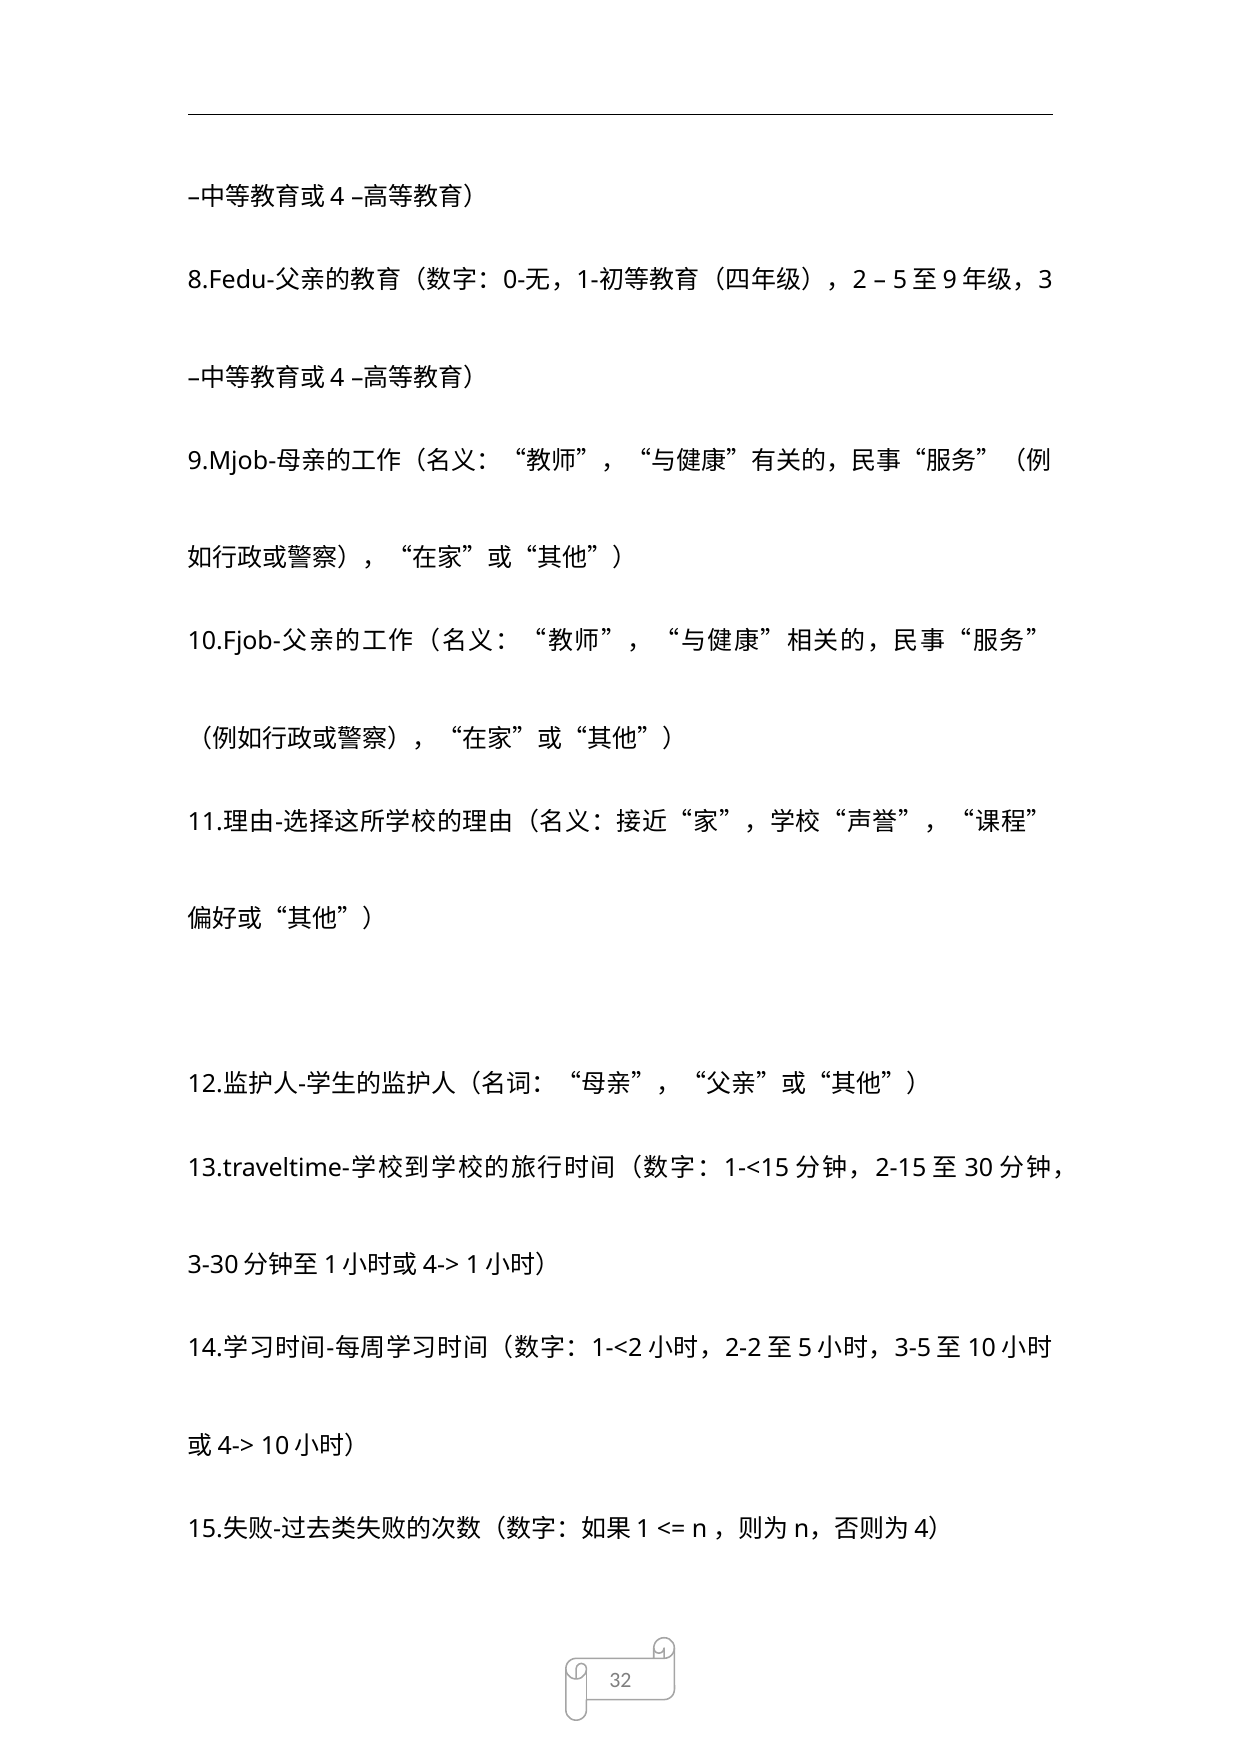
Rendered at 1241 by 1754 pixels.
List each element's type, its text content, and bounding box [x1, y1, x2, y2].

text 10.Fjob-父亲的工作（名义：“教师”，“与健康”相关的，民事“服务”（例如行政或警察），“在家”或“其他”） [187, 606, 1053, 769]
text 12.监护人-学生的监护人（名词：“母亲”，“父亲”或“其他”） [187, 1049, 1053, 1114]
text 8.Fedu-父亲的教育（数字：0-无，1-初等教育（四年级），2 – 5至9年级，3 –中等教育或4 –高等教育） [187, 245, 1053, 408]
text 14.学习时间-每周学习时间（数字：1-<2小时，2-2至5小时，3-5至10小时或4-> 10小时） [187, 1313, 1053, 1476]
text 9.Mjob-母亲的工作（名义：“教师”，“与健康”有关的，民事“服务”（例如行政或警察），“在家”或“其他”） [187, 426, 1053, 588]
text 15.失败-过去类失败的次数（数字：如果1 <= n ，则为n，否则为4） [187, 1494, 1053, 1559]
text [187, 162, 1053, 227]
text 13.traveltime-学校到学校的旅行时间（数字：1-<15分钟，2-15至30分钟，3-30分钟至1小时或4-> 1小时） [187, 1133, 1053, 1295]
text 11.理由-选择这所学校的理由（名义：接近“家”，学校“声誉”，“课程”偏好或“其他”） [187, 787, 1053, 949]
